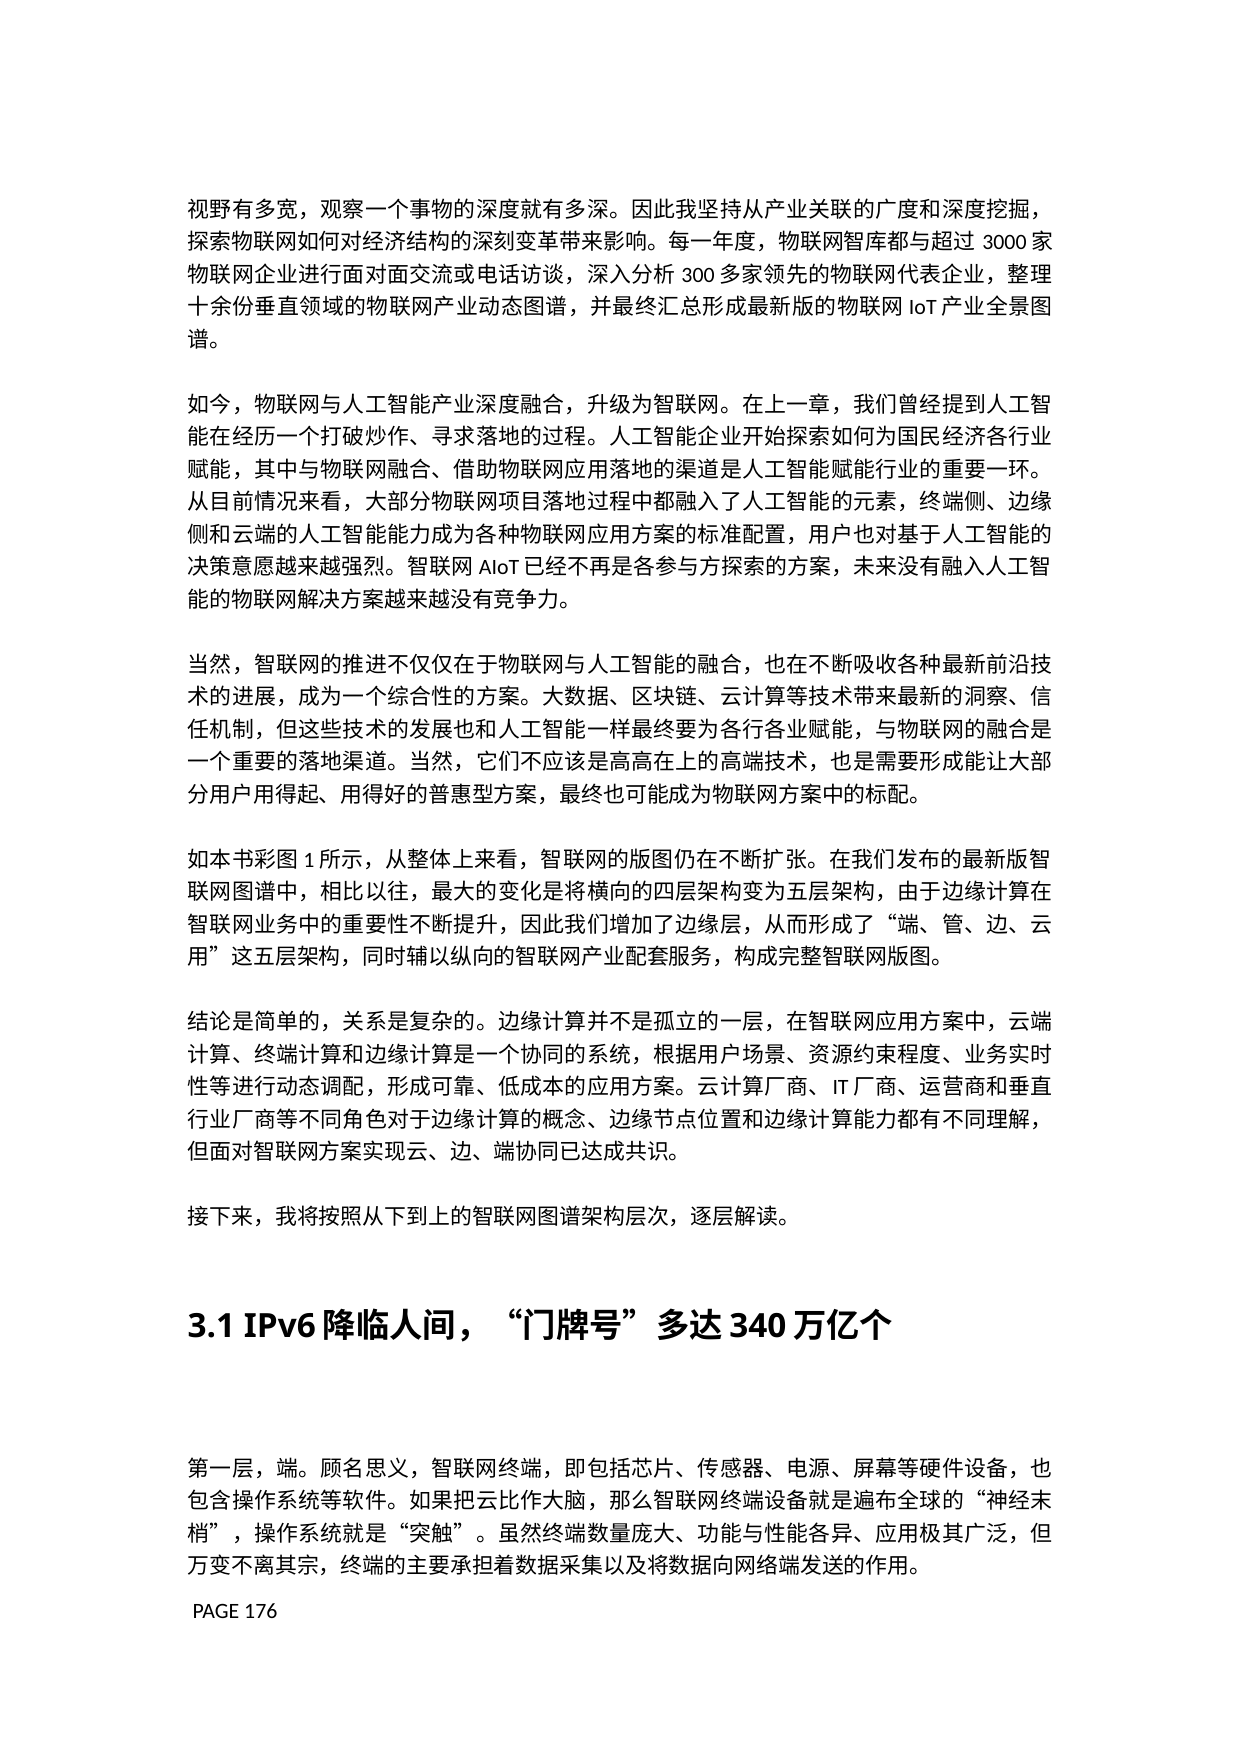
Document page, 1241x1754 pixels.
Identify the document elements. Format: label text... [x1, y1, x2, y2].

subtitle 3.1 IPv6降临人间，“门牌号”多达340万亿个 [187, 1291, 1053, 1356]
text 如本书彩图1所示，从整体上来看，智联网的版图仍在不断扩张。在我们发布的最新版智联网图谱中，相比以往，最大的变化是将横向的四层架构变为五层架构，由于边缘计算在智联网业务中的重要性不断提升，因此我们增加了边缘层，从而形成了“端、管、边、云、用”这五层架构，同时辅以纵向的智联网产业配套服务，构成完整智联网版图。 [187, 841, 1053, 971]
text 视野有多宽，观察一个事物的深度就有多深。因此我坚持从产业关联的广度和深度挖掘，探索物联网如何对经济结构的深刻变革带来影响。每一年度，物联网智库都与超过3000家物联网企业进行面对面交流或电话访谈，深入分析300多家领先的物联网代表企业，整理十余份垂直领域的物联网产业动态图谱，并最终汇总形成最新版的物联网IoT产业全景图谱。 [187, 191, 1053, 354]
text 结论是简单的，关系是复杂的。边缘计算并不是孤立的一层，在智联网应用方案中，云端计算、终端计算和边缘计算是一个协同的系统，根据用户场景、资源约束程度、业务实时性等进行动态调配，形成可靠、低成本的应用方案。云计算厂商、IT厂商、运营商和垂直行业厂商等不同角色对于边缘计算的概念、边缘节点位置和边缘计算能力都有不同理解，但面对智联网方案实现云、边、端协同已达成共识。 [187, 1004, 1053, 1166]
text 如今，物联网与人工智能产业深度融合，升级为智联网。在上一章，我们曾经提到人工智能在经历一个打破炒作、寻求落地的过程。人工智能企业开始探索如何为国民经济各行业赋能，其中与物联网融合、借助物联网应用落地的渠道是人工智能赋能行业的重要一环。从目前情况来看，大部分物联网项目落地过程中都融入了人工智能的元素，终端侧、边缘侧和云端的人工智能能力成为各种物联网应用方案的标准配置，用户也对基于人工智能的决策意愿越来越强烈。智联网AIoT已经不再是各参与方探索的方案，未来没有融入人工智能的物联网解决方案越来越没有竞争力。 [187, 386, 1053, 614]
text 接下来，我将按照从下到上的智联网图谱架构层次，逐层解读。 [187, 1199, 1053, 1231]
text 当然，智联网的推进不仅仅在于物联网与人工智能的融合，也在不断吸收各种最新前沿技术的进展，成为一个综合性的方案。大数据、区块链、云计算等技术带来最新的洞察、信任机制，但这些技术的发展也和人工智能一样最终要为各行各业赋能，与物联网的融合是一个重要的落地渠道。当然，它们不应该是高高在上的高端技术，也是需要形成能让大部分用户用得起、用得好的普惠型方案，最终也可能成为物联网方案中的标配。 [187, 646, 1053, 809]
text 第一层，端。顾名思义，智联网终端，即包括芯片、传感器、电源、屏幕等硬件设备，也包含操作系统等软件。如果把云比作大脑，那么智联网终端设备就是遍布全球的“神经末梢”，操作系统就是“突触”。虽然终端数量庞大、功能与性能各异、应用极其广泛，但万变不离其宗，终端的主要承担着数据采集以及将数据向网络端发送的作用。 [187, 1451, 1053, 1581]
